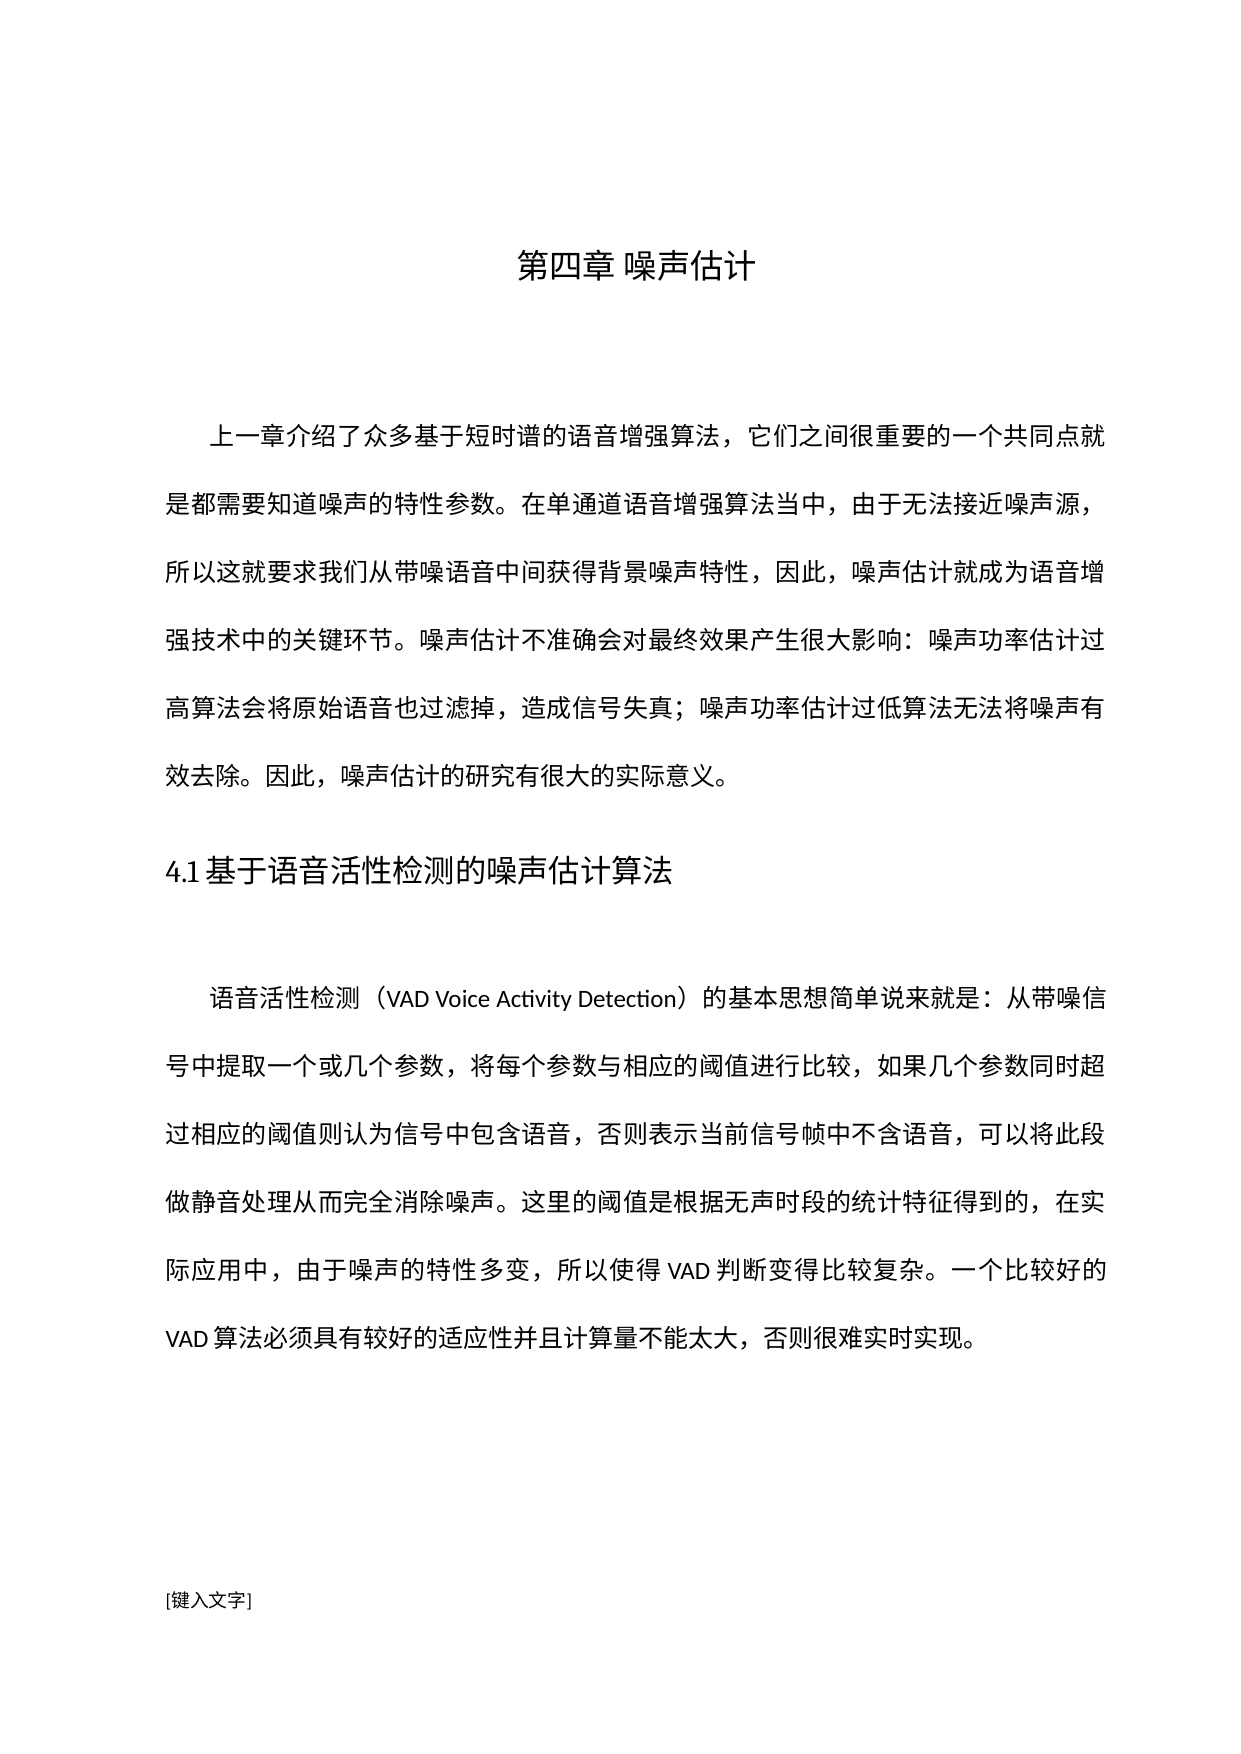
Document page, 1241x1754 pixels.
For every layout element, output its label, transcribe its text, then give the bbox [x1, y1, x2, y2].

text 上一章介绍了众多基于短时谱的语音增强算法，它们之间很重要的一个共同点就是都需要知道噪声的特性参数。在单通道语音增强算法当中，由于无法接近噪声源，所以这就要求我们从带噪语音中间获得背景噪声特性，因此，噪声估计就成为语音增强技术中的关键环节。噪声估计不准确会对最终效果产生很大影响：噪声功率估计过高算法会将原始语音也过滤掉，造成信号失真；噪声功率估计过低算法无法将噪声有效去除。因此，噪声估计的研究有很大的实际意义。 [165, 401, 1107, 808]
subtitle 4.1基于语音活性检测的噪声估计算法 [165, 835, 1107, 903]
text 语音活性检测（VAD Voice Activity Detection）的基本思想简单说来就是：从带噪信号中提取一个或几个参数，将每个参数与相应的阈值进行比较，如果几个参数同时超过相应的阈值则认为信号中包含语音，否则表示当前信号帧中不含语音，可以将此段做静音处理从而完全消除噪声。这里的阈值是根据无声时段的统计特征得到的，在实际应用中，由于噪声的特性多变，所以使得VAD判断变得比较复杂。一个比较好的VAD算法必须具有较好的适应性并且计算量不能太大，否则很难实时实现。 [165, 963, 1107, 1371]
subtitle 第四章 噪声估计 [165, 230, 1107, 298]
